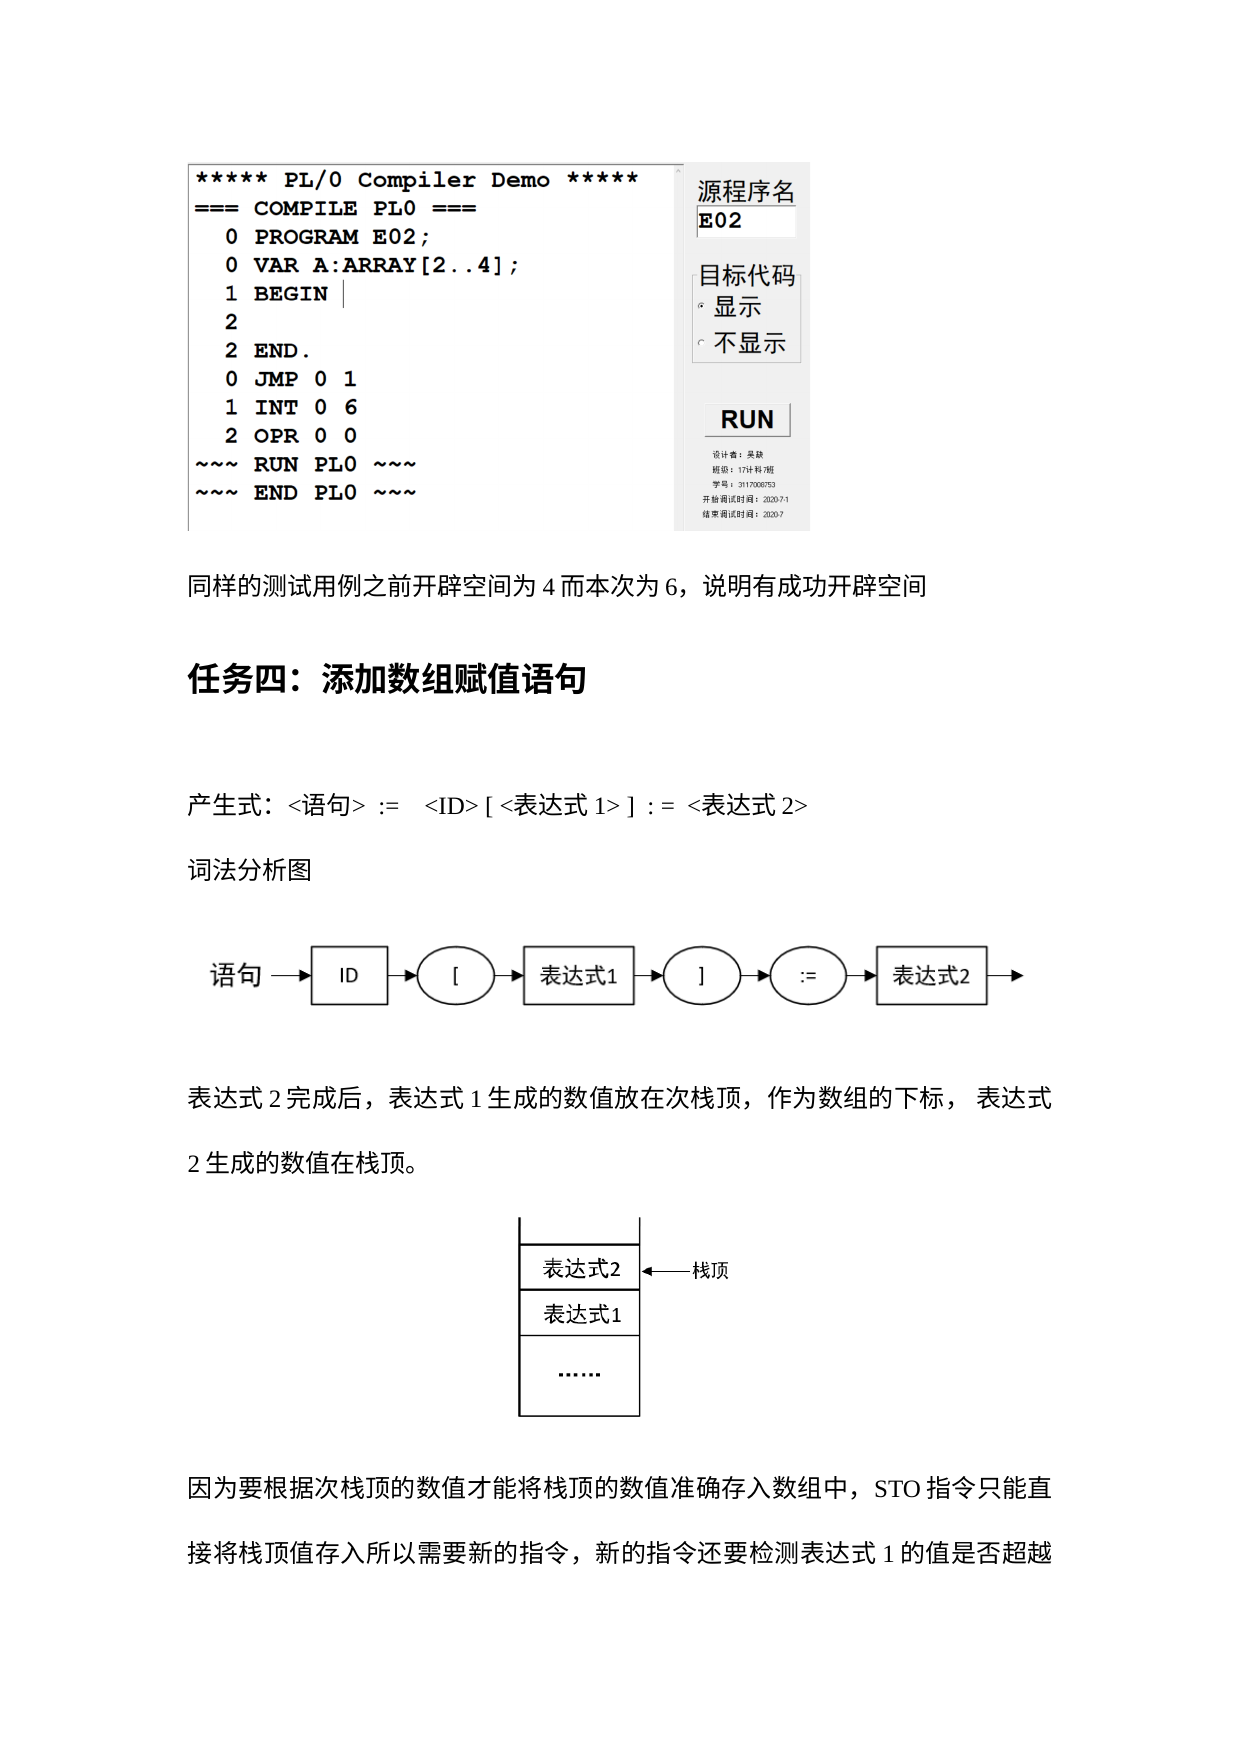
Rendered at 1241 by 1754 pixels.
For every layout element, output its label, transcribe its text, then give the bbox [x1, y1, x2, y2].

picture [484, 1193, 757, 1429]
text 表达式2完成后，表达式1生成的数值放在次栈顶，作为数组的下标， 表达式2生成的数值在栈顶。 [187, 1064, 1053, 1194]
picture [187, 162, 811, 531]
picture [187, 901, 1053, 1041]
text 同样的测试用例之前开辟空间为4而本次为6，说明有成功开辟空间 [187, 552, 1053, 617]
text 产生式：<语句> := <ID> [ <表达式1> ] : = <表达式2> [187, 771, 1053, 836]
subtitle 任务四：添加数组赋值语句 [187, 644, 1053, 709]
text 词法分析图 [187, 836, 1053, 901]
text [187, 1454, 1053, 1584]
